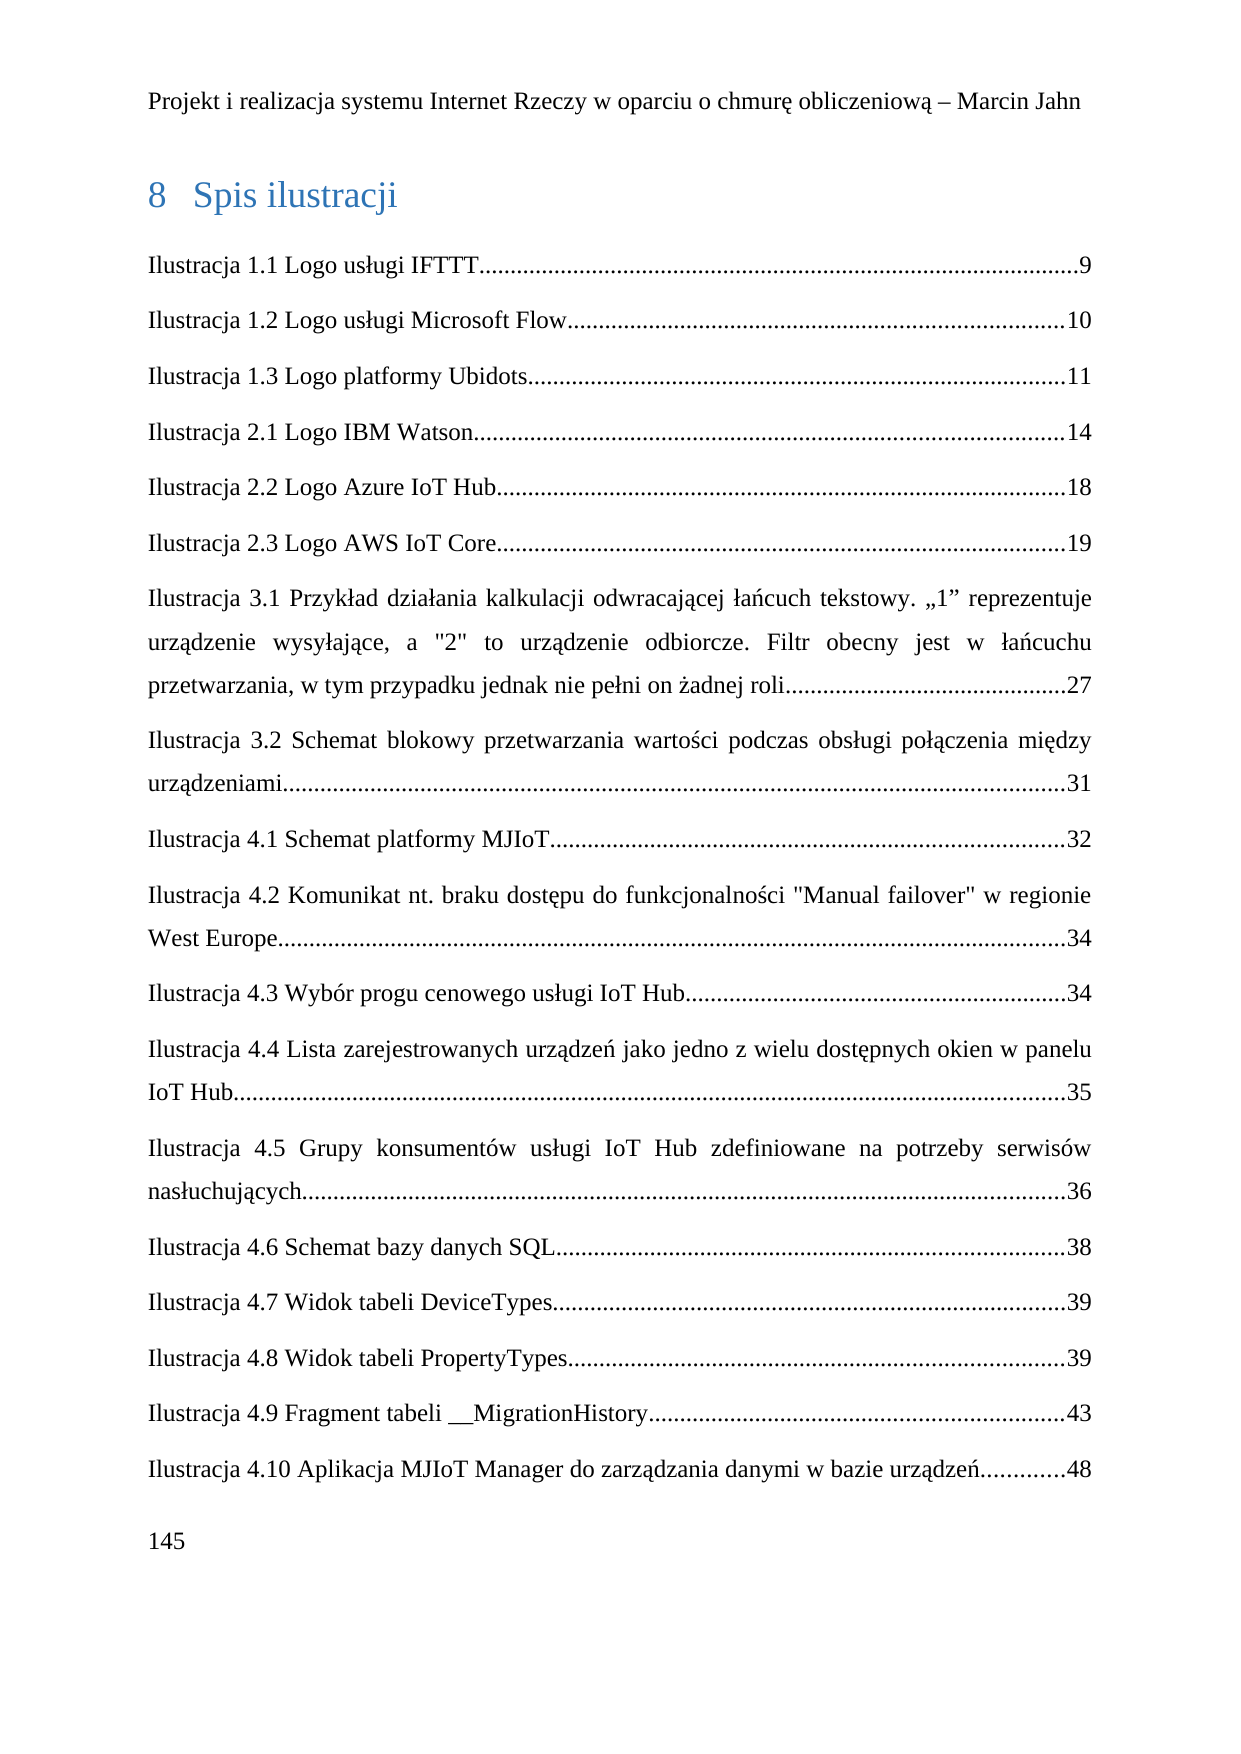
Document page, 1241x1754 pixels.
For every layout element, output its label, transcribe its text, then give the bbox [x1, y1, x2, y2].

text Ilustracja 4.3 Wybór progu cenowego usługi IoT Hub 34 [148, 978, 1093, 1007]
text Ilustracja 2.3 Logo AWS IoT Core 19 [148, 528, 1093, 557]
text Ilustracja 2.2 Logo Azure IoT Hub 18 [148, 472, 1093, 501]
text Ilustracja 4.1 Schemat platformy MJIoT 32 [148, 824, 1093, 853]
text Ilustracja 4.5 Grupy konsumentów usługi IoT Hub zdefiniowane na potrzeby serwisów nasłuchujących 36 [148, 1133, 1093, 1205]
text Ilustracja 1.2 Logo usługi Microsoft Flow 10 [148, 305, 1093, 334]
text Ilustracja 3.1 Przykład działania kalkulacji odwracającej łańcuch tekstowy. „1” reprezentuje urządzenie wysyłające, a "2" to urządzenie odbiorcze. Filtr obecny jest w łańcuchu przetwarzania, w tym przypadku jednak nie pełni on żadnej roli 27 [148, 583, 1093, 698]
text Ilustracja 4.8 Widok tabeli PropertyTypes 39 [148, 1343, 1093, 1372]
text Ilustracja 4.10 Aplikacja MJIoT Manager do zarządzania danymi w bazie urządzeń 48 [148, 1454, 1093, 1483]
text Ilustracja 4.4 Lista zarejestrowanych urządzeń jako jedno z wielu dostępnych okien w panelu IoT Hub 35 [148, 1034, 1093, 1106]
text Ilustracja 4.2 Komunikat nt. braku dostępu do funkcjonalności "Manual failover" w regionie West Europe 34 [148, 880, 1093, 952]
text Ilustracja 4.9 Fragment tabeli __MigrationHistory 43 [148, 1398, 1093, 1427]
text Ilustracja 2.1 Logo IBM Watson 14 [148, 417, 1093, 445]
text Ilustracja 3.2 Schemat blokowy przetwarzania wartości podczas obsługi połączenia między urządzeniami 31 [148, 725, 1093, 797]
text Ilustracja 1.3 Logo platformy Ubidots 11 [148, 361, 1093, 390]
subtitle Spis ilustracji [148, 173, 1093, 216]
text Ilustracja 4.6 Schemat bazy danych SQL 38 [148, 1232, 1093, 1260]
text Ilustracja 4.7 Widok tabeli DeviceTypes 39 [148, 1287, 1093, 1316]
text Ilustracja 1.1 Logo usługi IFTTT 9 [148, 250, 1093, 278]
